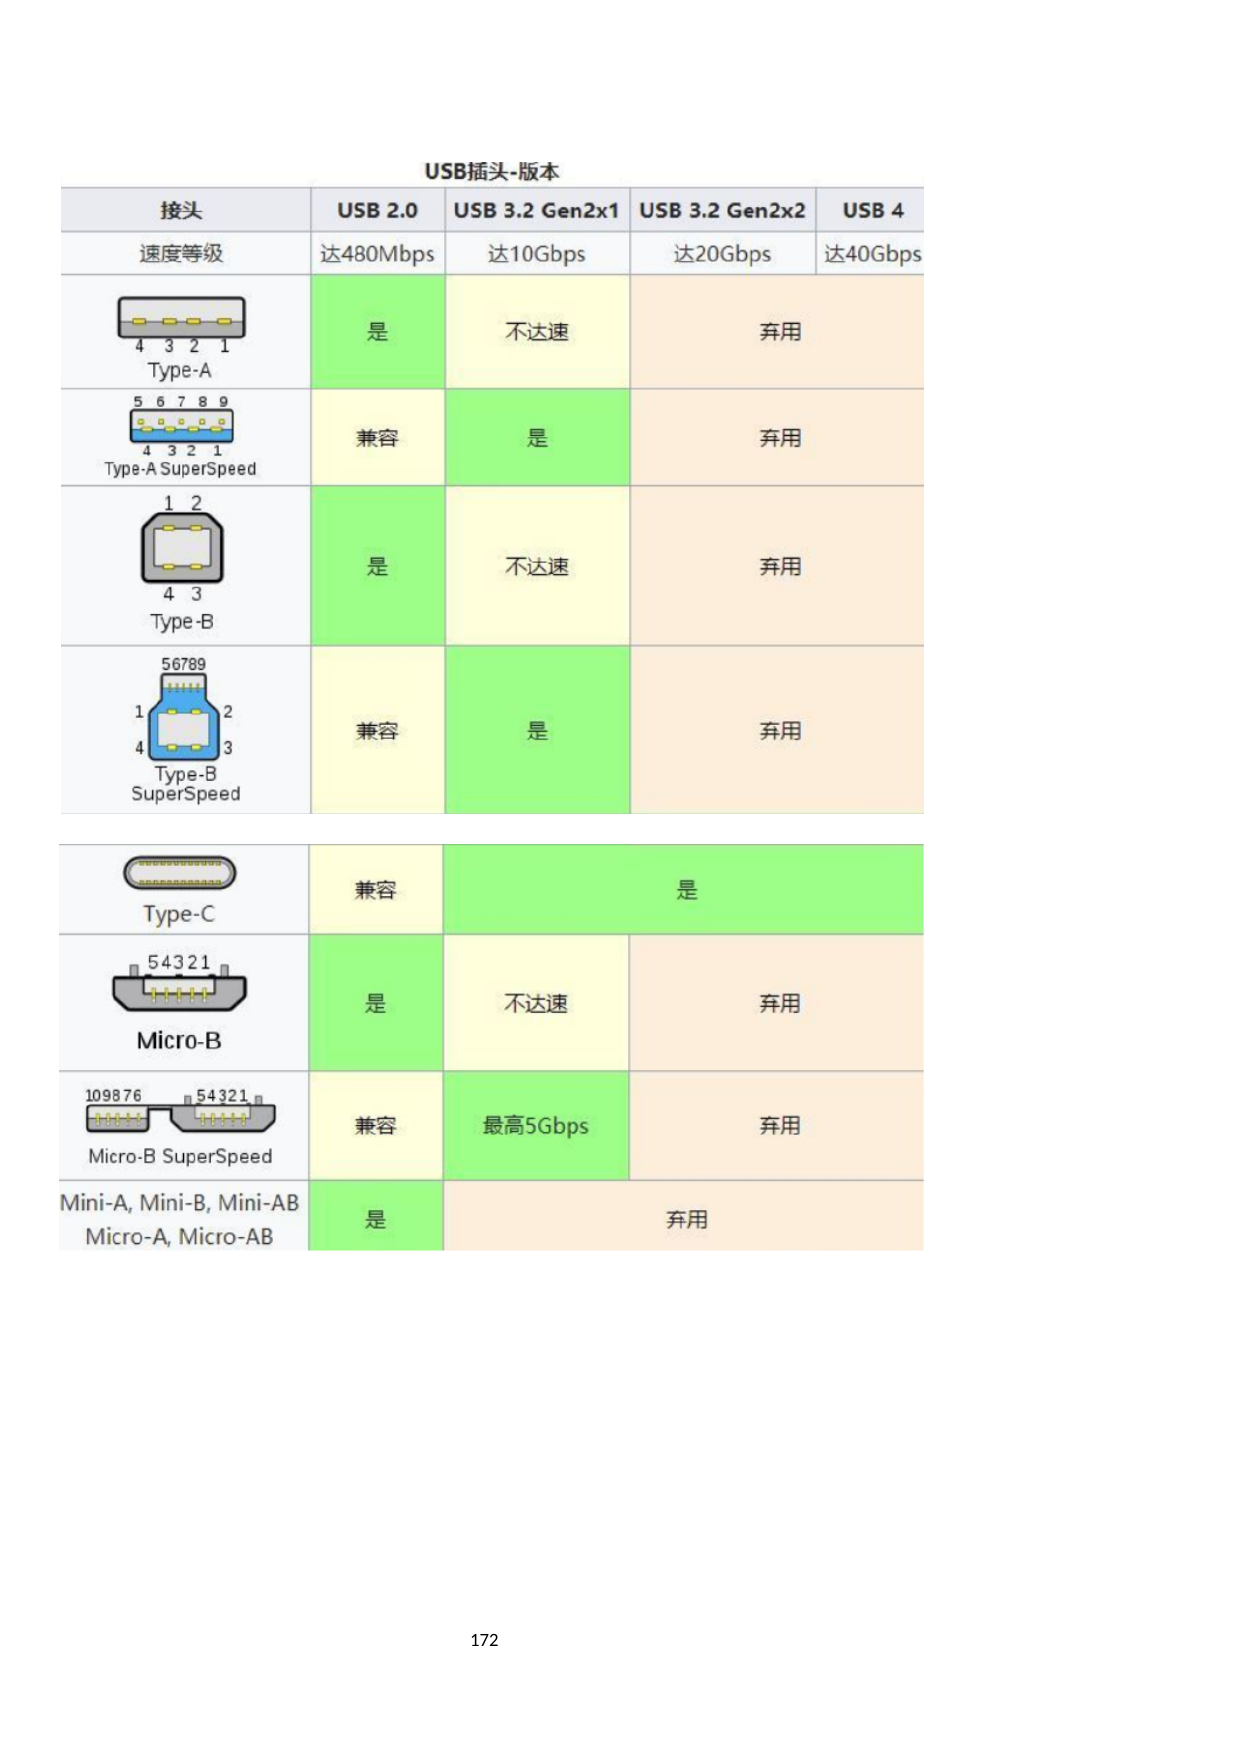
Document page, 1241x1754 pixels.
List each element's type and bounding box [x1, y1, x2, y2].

picture [59, 844, 924, 1251]
picture [59, 162, 924, 814]
